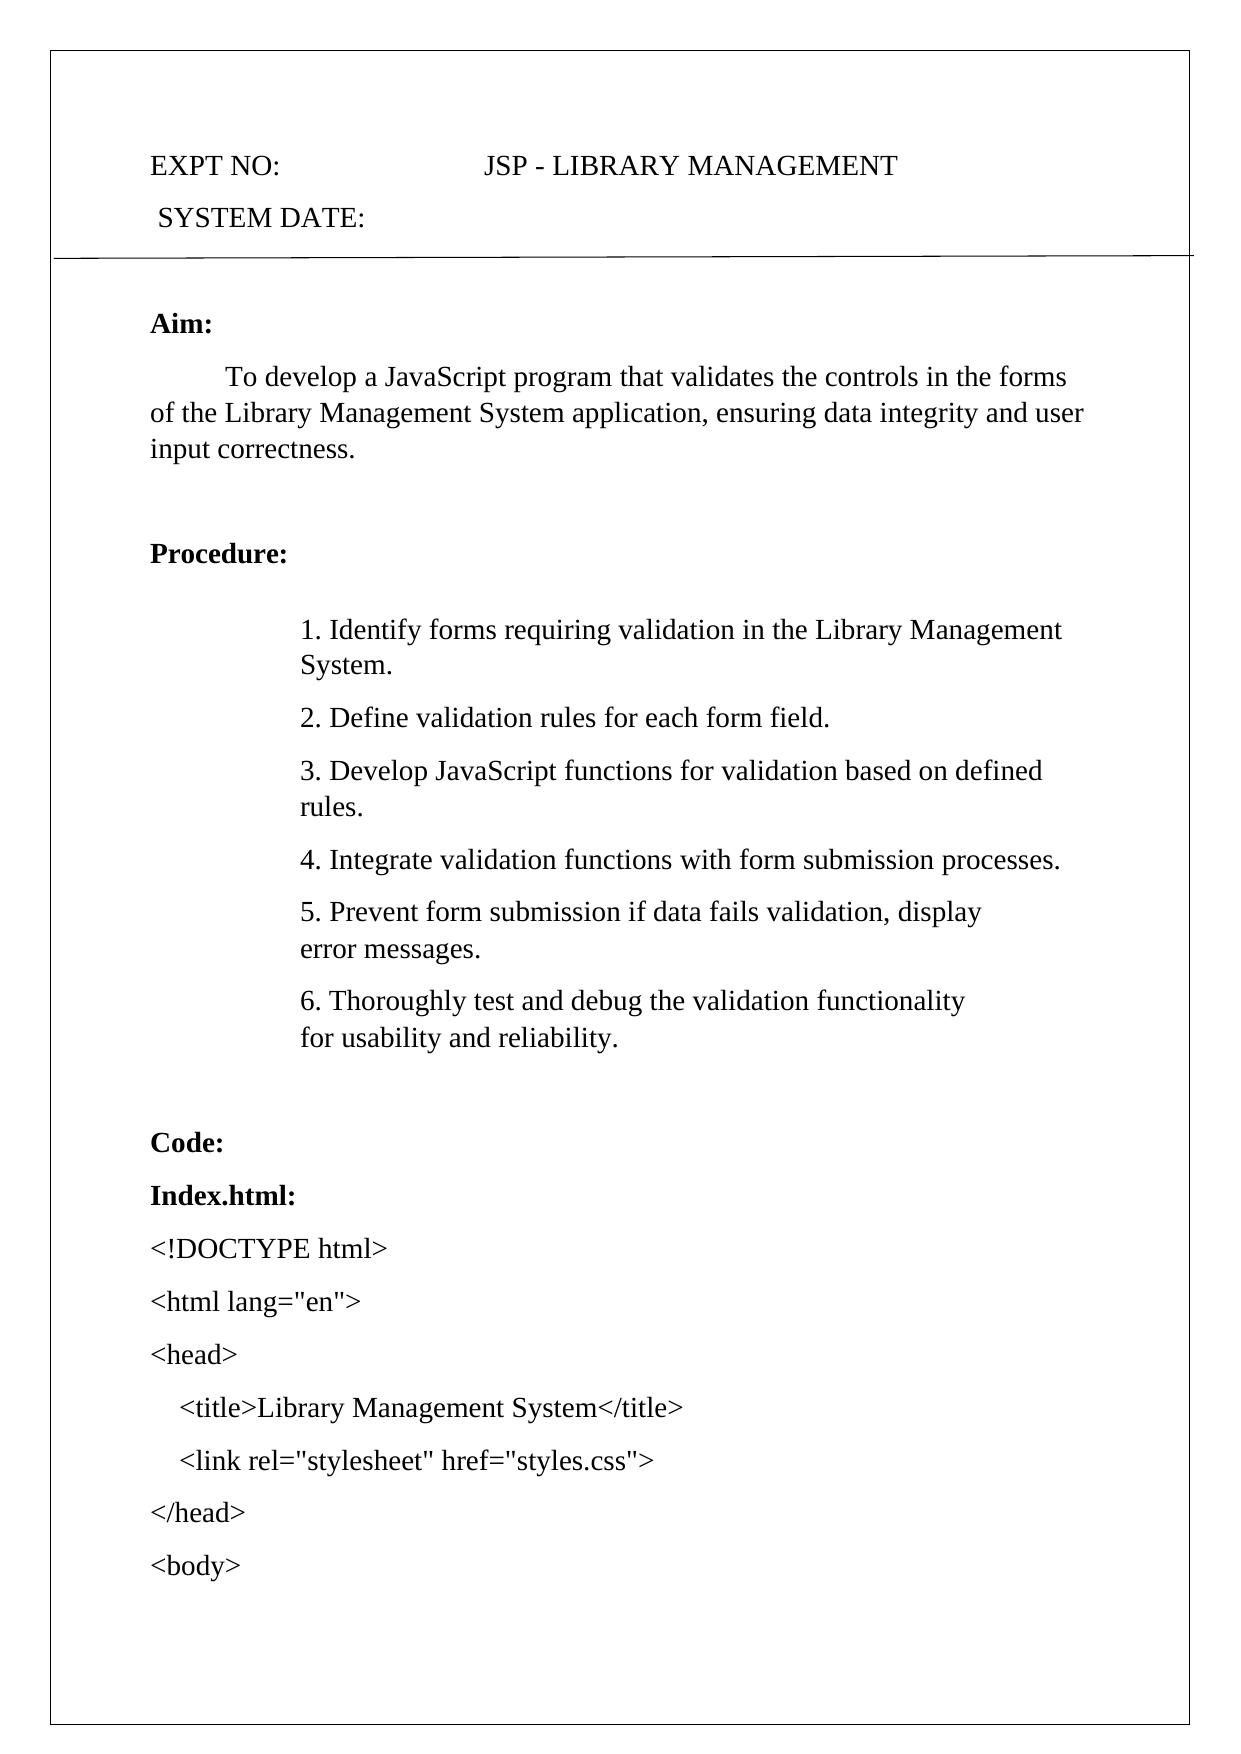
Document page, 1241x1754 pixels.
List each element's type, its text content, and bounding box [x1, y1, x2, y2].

subtitle Code: [150, 1126, 1161, 1159]
subtitle Aim: [150, 306, 1161, 339]
list Define validation rules for each form field. [300, 700, 1161, 733]
text of the Library Management System application, ensuring data integrity and user input correctness. [150, 395, 1086, 464]
text <title>Library Management System</title> [179, 1390, 1161, 1423]
text <link rel="stylesheet" href="styles.css"> [179, 1443, 1161, 1476]
text <!DOCTYPE html> [150, 1231, 1161, 1265]
text Index.html: [150, 1178, 1161, 1212]
list Prevent form submission if data fails validation, display error messages. [300, 894, 1046, 964]
text </head> [150, 1496, 1161, 1529]
text EXPT NO: JSP - LIBRARY MANAGEMENT SYSTEM DATE: [150, 148, 1017, 234]
text <body> [150, 1548, 1161, 1582]
text To develop a JavaScript program that validates the controls in the forms [225, 359, 1161, 392]
text <head> [150, 1337, 1161, 1371]
text <html lang="en"> [150, 1284, 1161, 1318]
list Thoroughly test and debug the validation functionality for usability and reliability. [300, 983, 1007, 1053]
list Develop JavaScript functions for validation based on defined rules. [300, 753, 1043, 822]
list Identify forms requiring validation in the Library Management System. [300, 612, 1062, 681]
list Integrate validation functions with form submission processes. [300, 842, 1161, 875]
subtitle Procedure: [150, 537, 288, 570]
